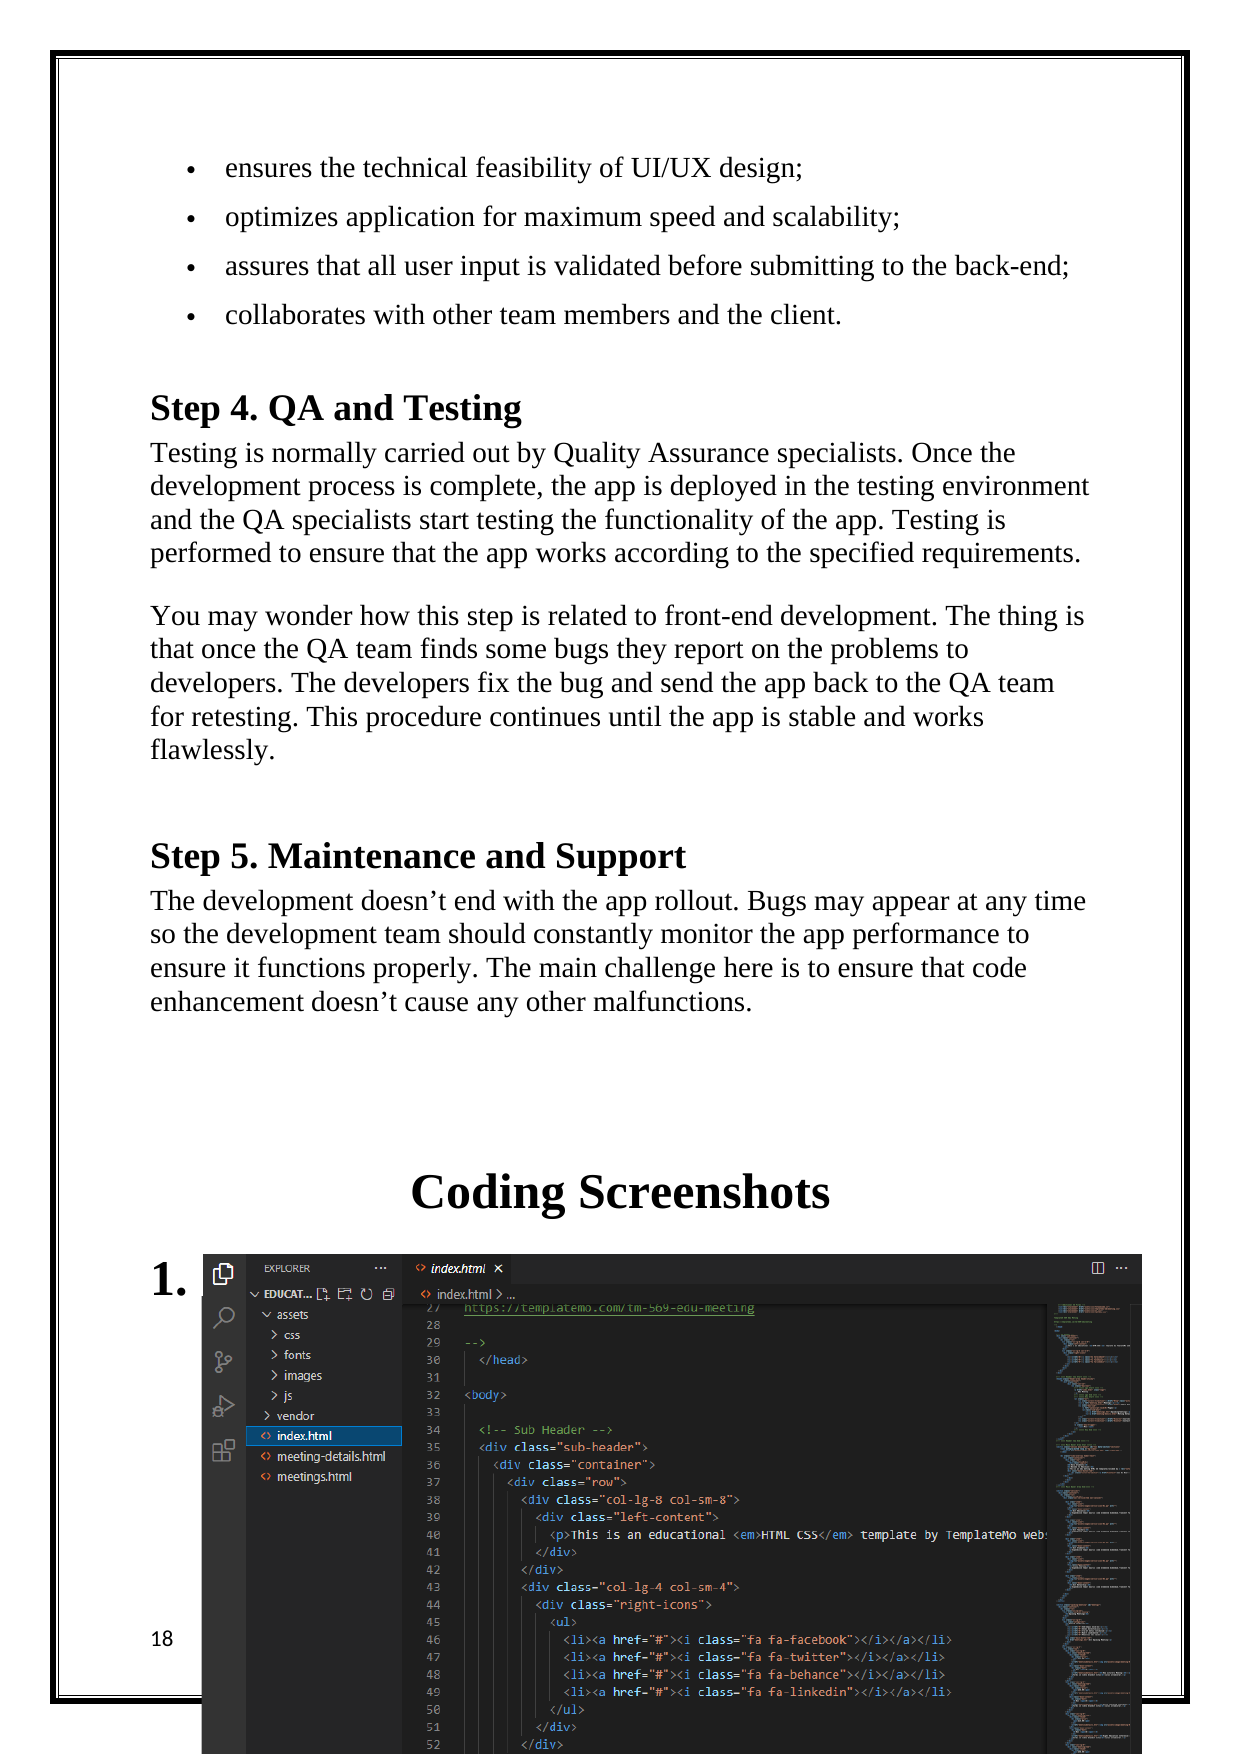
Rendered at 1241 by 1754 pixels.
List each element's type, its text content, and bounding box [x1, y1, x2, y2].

list optimizes application for maximum speed and scalability; [187, 199, 1090, 233]
subtitle Step 5. Maintenance and Support [150, 833, 1090, 877]
list collaborates with other team members and the client. [187, 297, 1090, 331]
subtitle Step 4. QA and Testing [150, 385, 1090, 428]
text You may wonder how this step is related to front-end development. The thing is that once the QA team finds some bugs they report on the problems to developers. The developers fix the bug and send the app back to the QA team for retesting. This procedure continues until the app is stable and works flawlessly. [150, 598, 1090, 766]
list assures that all user input is validated before submitting to the back-end; [187, 248, 1090, 282]
text Coding Screenshots [150, 1162, 1090, 1220]
text The development doesn’t end with the app rollout. Bugs may appear at any time so the development team should constantly monitor the app performance to ensure it functions properly. The main challenge here is to ensure that code enhancement doesn’t cause any other malfunctions. [150, 883, 1090, 1017]
list ensures the technical feasibility of UI/UX design; [187, 150, 1090, 183]
text Testing is normally carried out by Quality Assurance specialists. Once the development process is complete, the app is deployed in the testing environment and the QA specialists start testing the functionality of the app. Testing is performed to ensure that the app works according to the specified requirements. [150, 435, 1090, 569]
picture [201, 1254, 1142, 1754]
text 1. [150, 1249, 1090, 1306]
